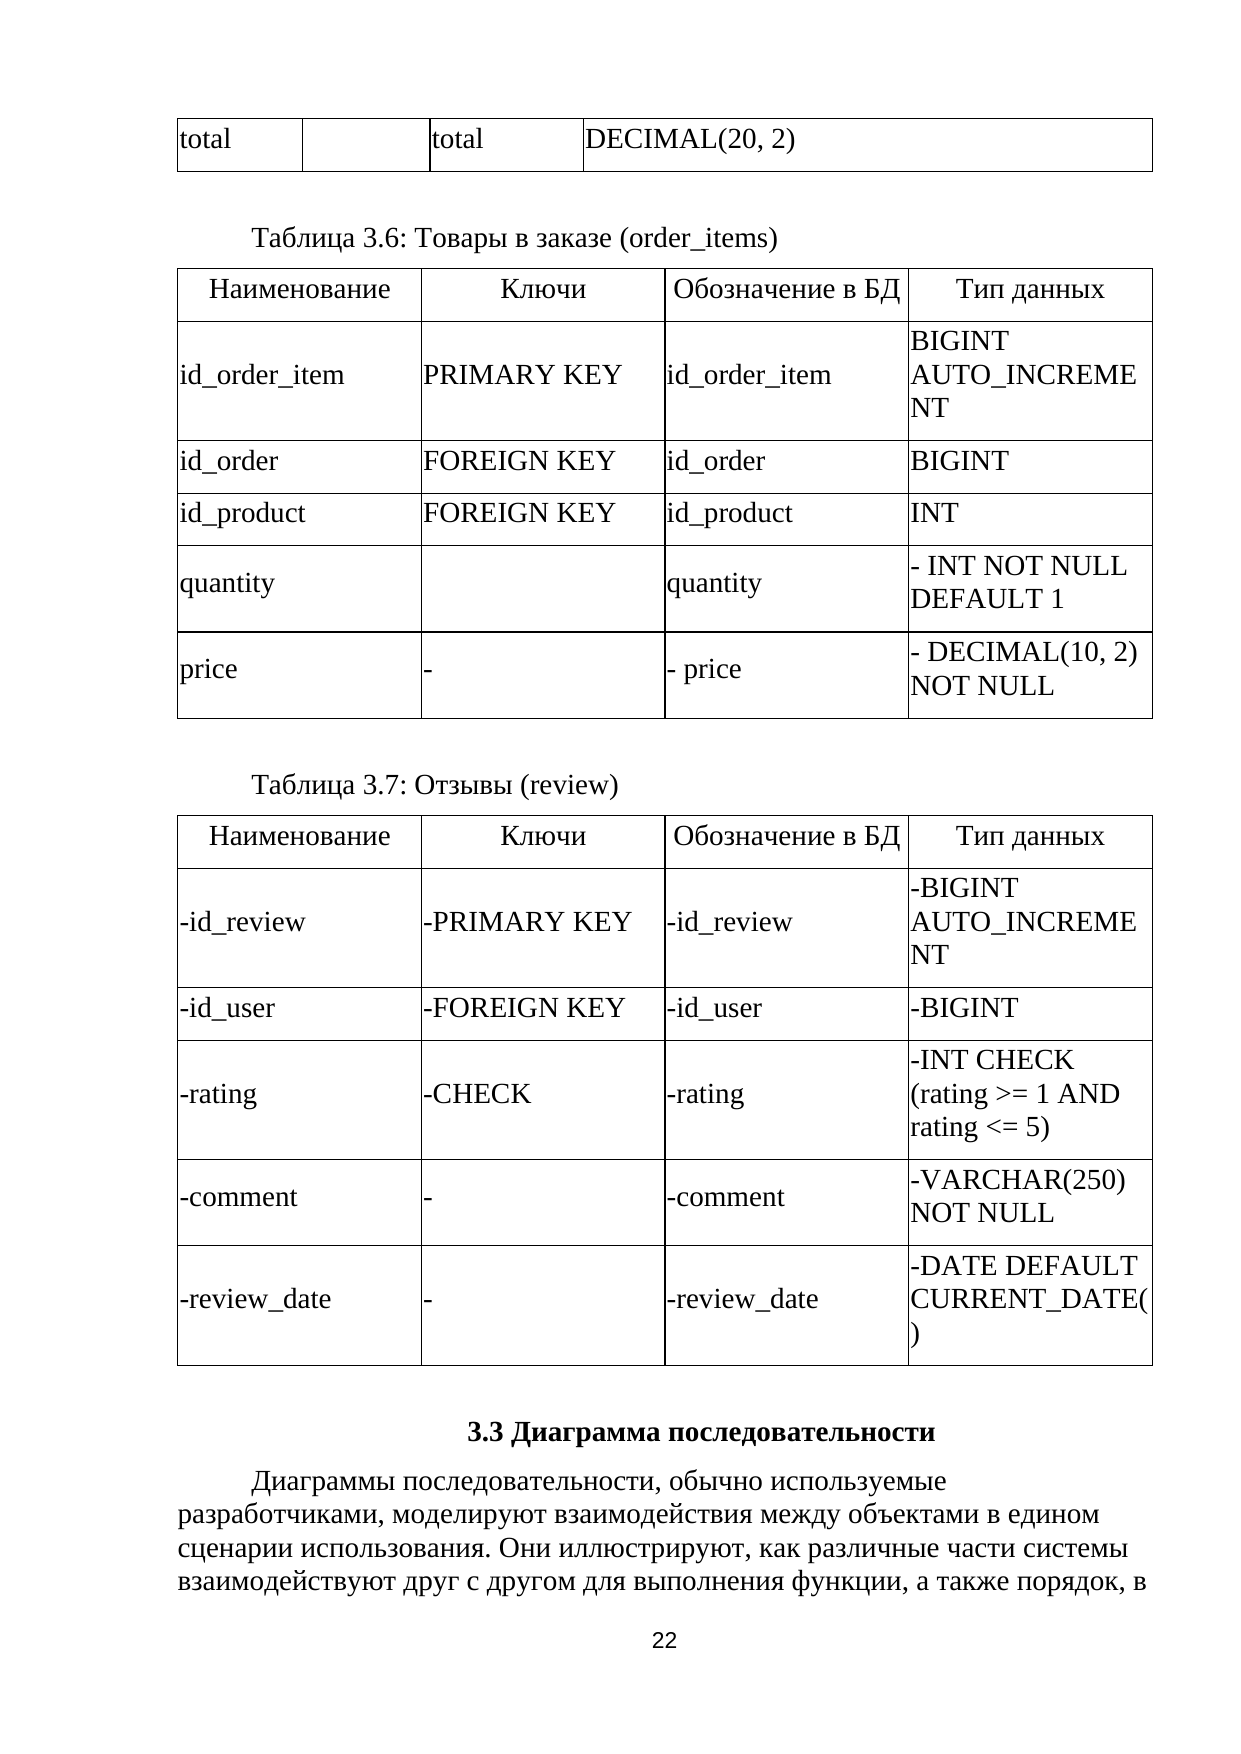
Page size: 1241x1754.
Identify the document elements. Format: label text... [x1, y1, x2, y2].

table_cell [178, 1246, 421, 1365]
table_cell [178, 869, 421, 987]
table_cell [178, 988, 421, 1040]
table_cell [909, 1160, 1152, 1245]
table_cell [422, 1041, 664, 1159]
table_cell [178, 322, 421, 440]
subtitle 3.3 Диаграмма последовательности [177, 1414, 1152, 1448]
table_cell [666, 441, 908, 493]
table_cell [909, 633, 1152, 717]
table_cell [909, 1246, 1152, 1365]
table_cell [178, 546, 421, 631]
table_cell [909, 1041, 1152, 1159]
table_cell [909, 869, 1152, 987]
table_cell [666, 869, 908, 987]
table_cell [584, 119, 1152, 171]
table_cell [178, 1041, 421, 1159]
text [177, 1463, 1152, 1597]
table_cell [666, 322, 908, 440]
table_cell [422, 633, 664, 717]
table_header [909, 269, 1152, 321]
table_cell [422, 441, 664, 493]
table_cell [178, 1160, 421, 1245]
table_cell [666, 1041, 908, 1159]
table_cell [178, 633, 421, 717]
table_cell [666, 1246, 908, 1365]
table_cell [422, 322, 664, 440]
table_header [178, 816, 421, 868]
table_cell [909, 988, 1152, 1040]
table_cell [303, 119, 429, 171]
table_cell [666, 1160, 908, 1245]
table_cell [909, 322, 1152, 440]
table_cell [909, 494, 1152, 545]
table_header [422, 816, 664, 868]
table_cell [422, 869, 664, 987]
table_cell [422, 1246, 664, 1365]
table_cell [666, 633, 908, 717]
text Таблица 3.6: Товары в заказе (order_items) [177, 220, 1152, 253]
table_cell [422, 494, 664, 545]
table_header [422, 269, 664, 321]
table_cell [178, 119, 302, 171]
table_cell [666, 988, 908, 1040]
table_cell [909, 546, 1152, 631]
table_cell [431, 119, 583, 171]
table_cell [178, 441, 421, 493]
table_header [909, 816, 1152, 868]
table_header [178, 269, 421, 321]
text Таблица 3.7: Отзывы (review) [177, 767, 1152, 800]
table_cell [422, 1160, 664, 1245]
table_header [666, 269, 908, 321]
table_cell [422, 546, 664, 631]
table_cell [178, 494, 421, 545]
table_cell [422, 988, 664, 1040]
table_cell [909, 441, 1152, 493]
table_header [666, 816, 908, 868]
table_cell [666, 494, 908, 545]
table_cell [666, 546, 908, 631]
